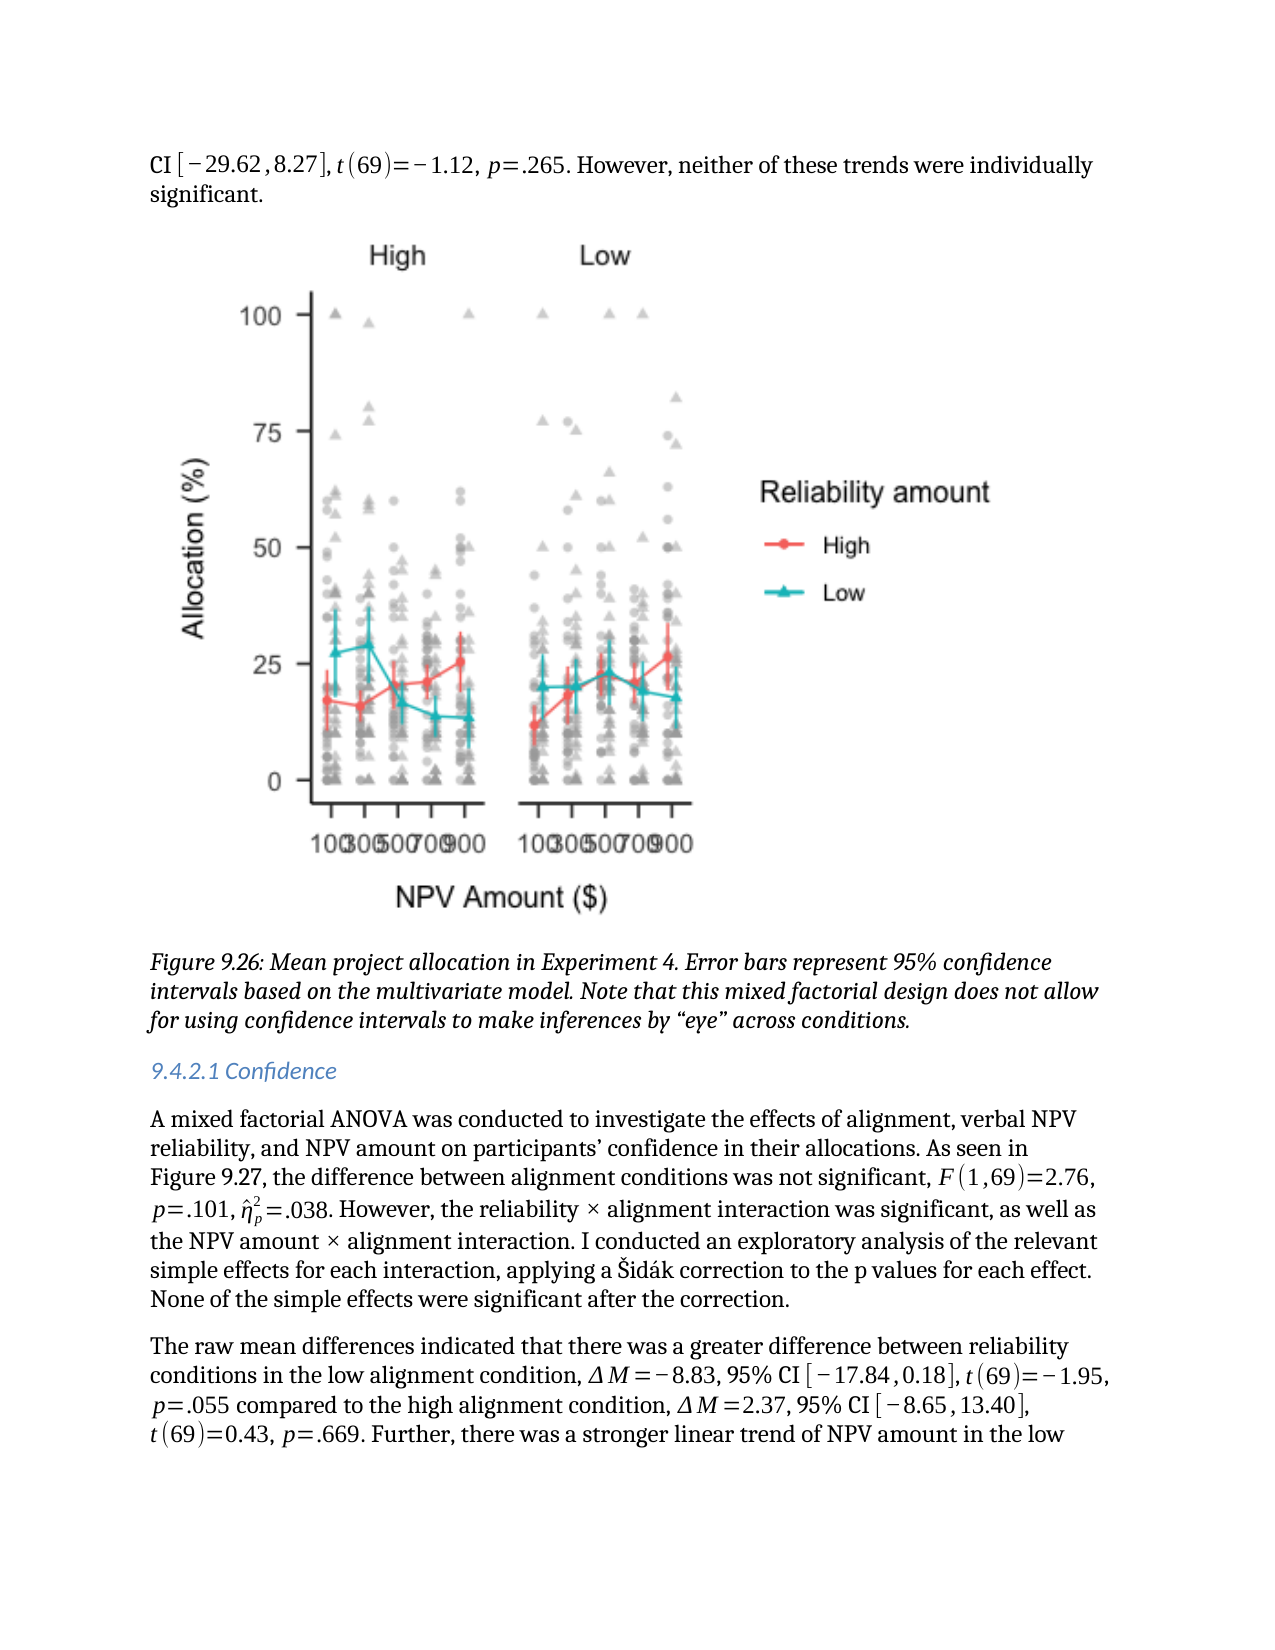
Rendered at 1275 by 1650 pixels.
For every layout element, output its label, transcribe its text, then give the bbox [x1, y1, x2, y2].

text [150, 150, 1125, 209]
text A mixed factorial ANOVA was conducted to investigate the effects of alignment, verbal NPV reliability, and NPV amount on participants’ confidence in their allocations. As seen in Figure 9.27, the difference between alignment conditions was not significant, , , . However, the reliability alignment interaction was significant, as well as the NPV amount alignment interaction. I conducted an exploratory analysis of the relevant simple effects for each interaction, applying a Šidák correction to the p values for each effect. None of the simple effects were significant after the correction. [150, 1105, 1125, 1313]
subtitle 9.4.2.1 Confidence [150, 1055, 1125, 1086]
text Figure 9.26: Mean project allocation in Experiment 4. Error bars represent 95% confidence intervals based on the multivariate model. Note that this mixed factorial design does not allow for using confidence intervals to make inferences by “eye” across conditions. [150, 948, 1125, 1034]
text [150, 1332, 1125, 1449]
picture [168, 227, 1044, 928]
